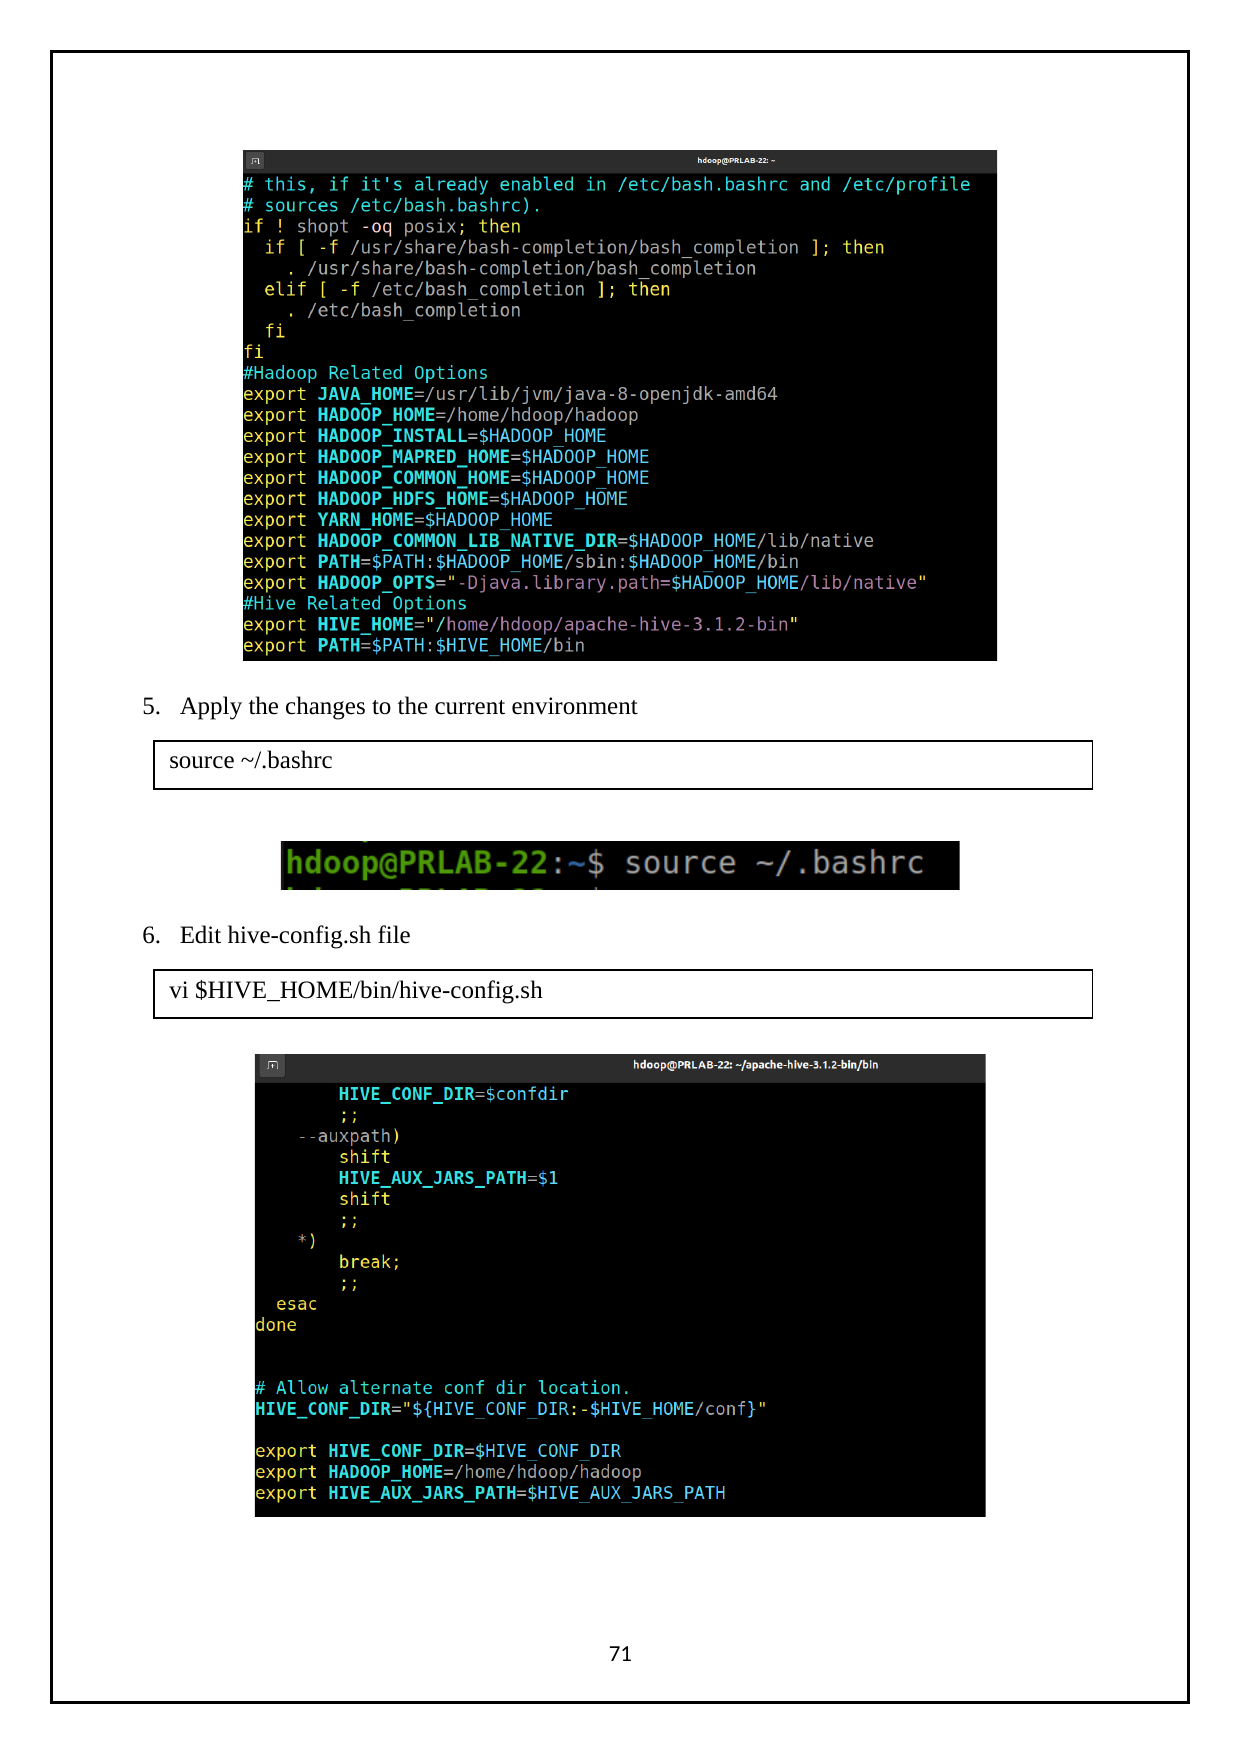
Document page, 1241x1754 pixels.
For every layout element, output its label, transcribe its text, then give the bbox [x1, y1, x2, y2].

list Apply the changes to the current environment [142, 691, 1090, 720]
picture [280, 841, 960, 890]
list Edit hive-config.sh file [142, 920, 1090, 949]
picture [243, 150, 998, 661]
picture [254, 1054, 986, 1517]
